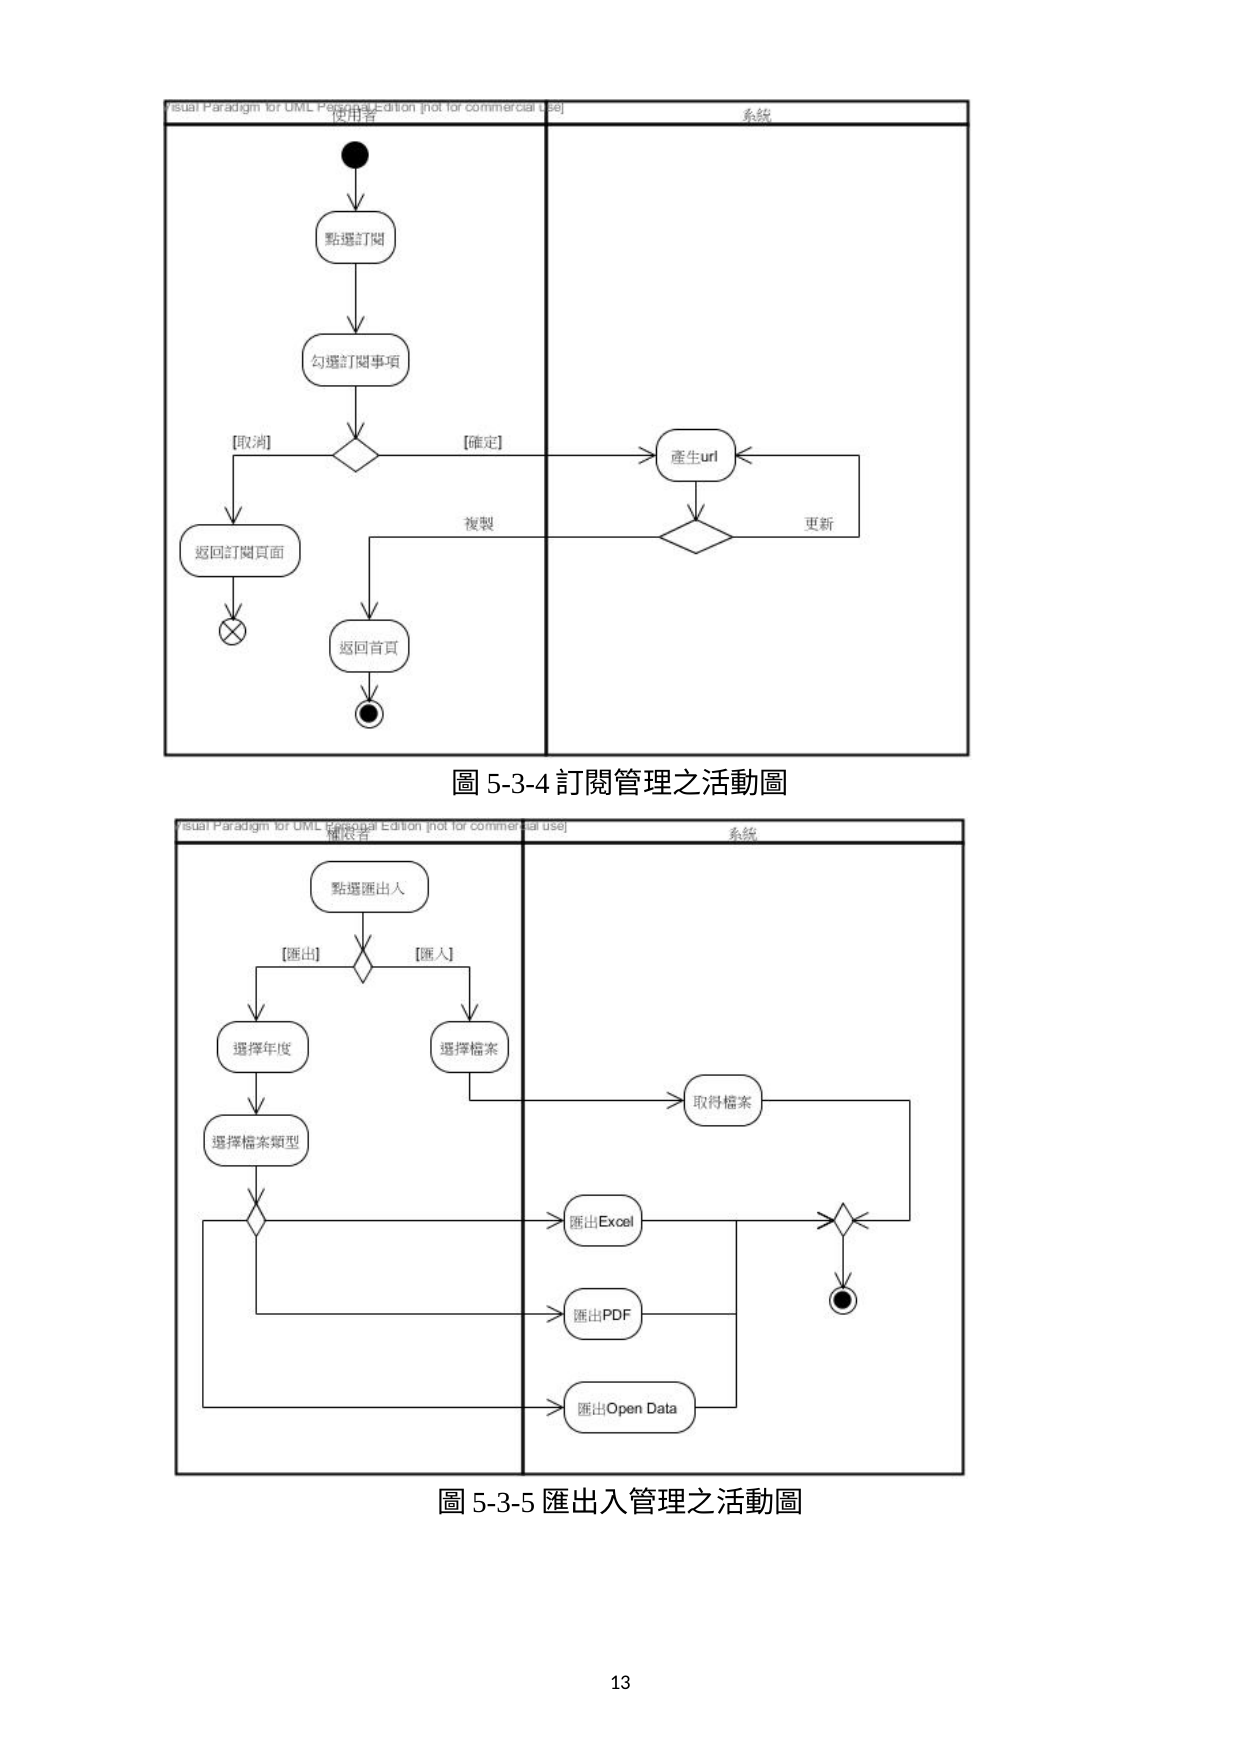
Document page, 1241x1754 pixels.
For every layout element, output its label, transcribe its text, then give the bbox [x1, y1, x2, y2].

picture [162, 99, 973, 760]
picture [173, 817, 968, 1479]
